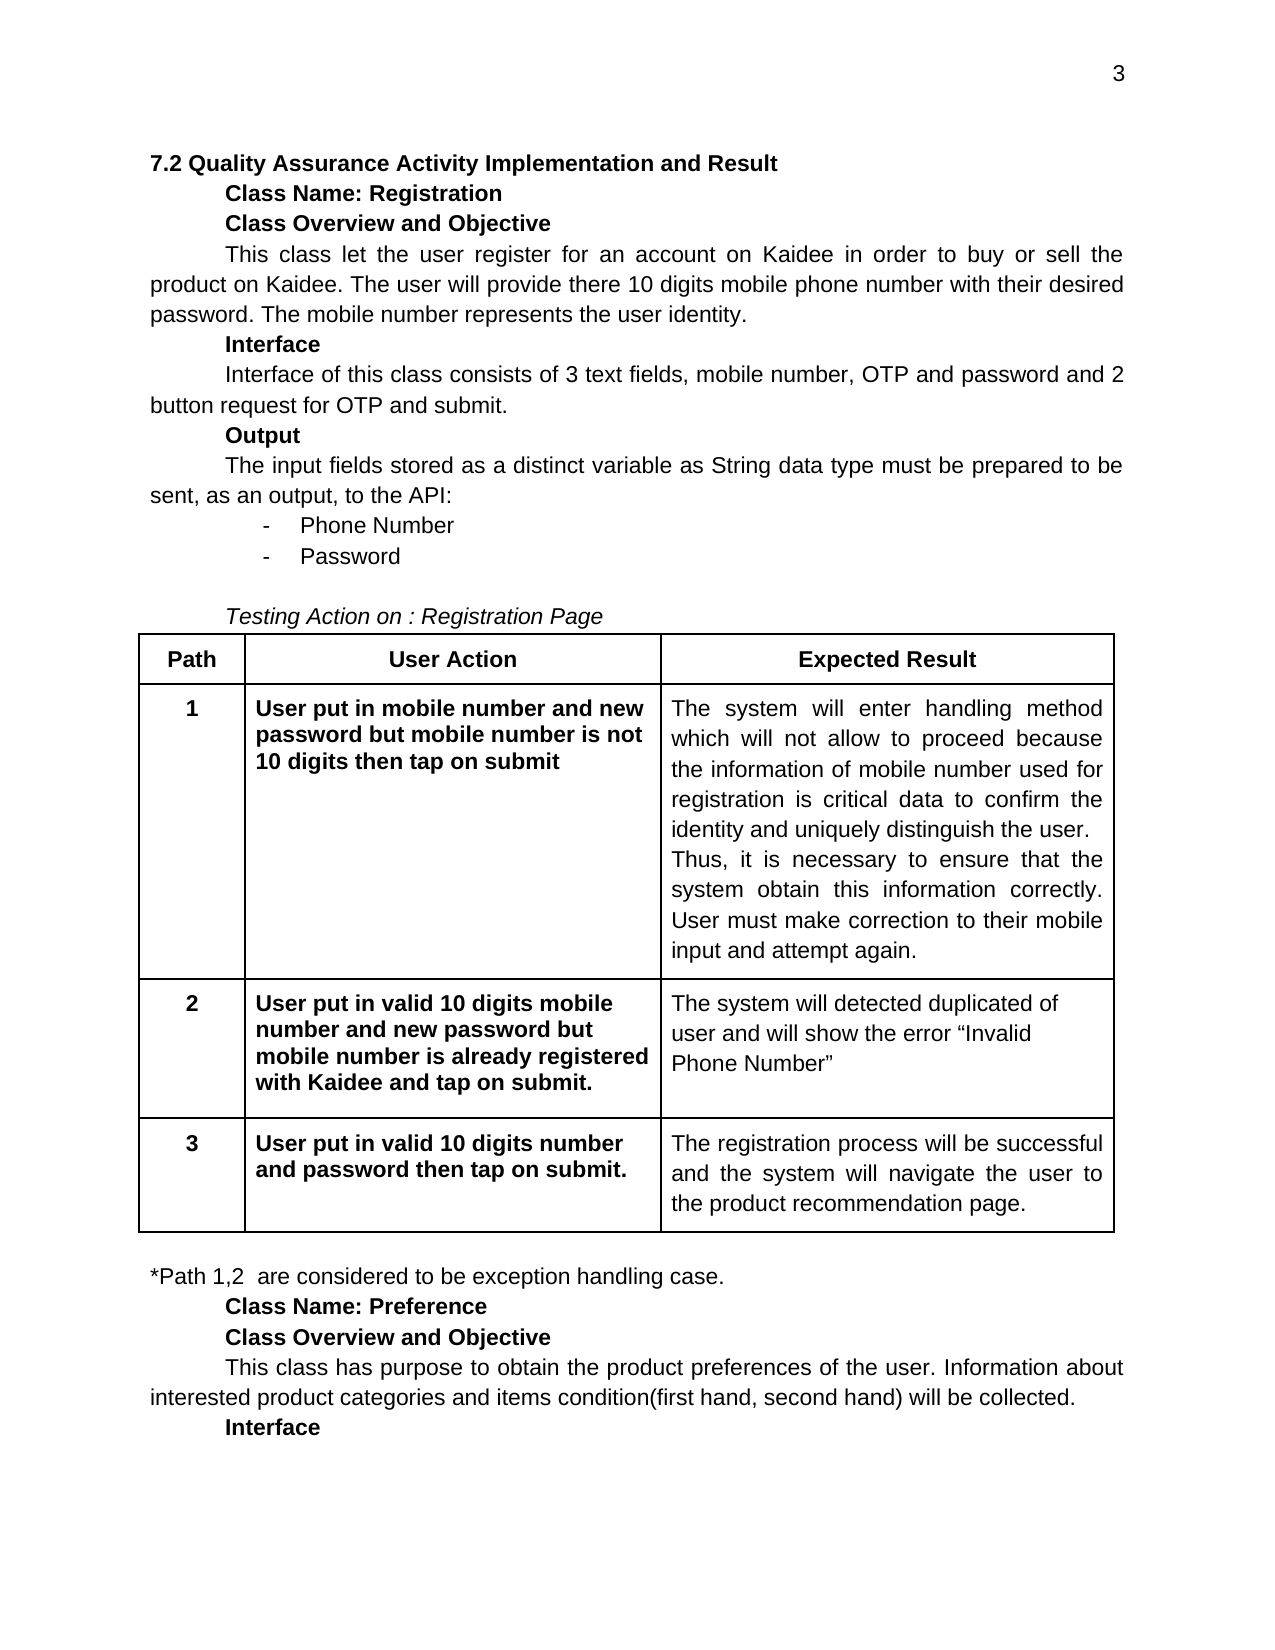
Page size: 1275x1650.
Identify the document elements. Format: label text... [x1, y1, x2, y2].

text Class Overview and Objective [150, 210, 1125, 237]
subtitle 7.2 Quality Assurance Activity Implementation and Result [150, 150, 1125, 176]
list Phone Number [262, 512, 1125, 539]
table_cell The system will detected duplicated of user and will show the error “Invalid Phone Number” [662, 980, 1113, 1117]
text This class has purpose to obtain the product preferences of the user. Information about interested product categories and items condition(first hand, second hand) will be collected. [150, 1354, 1125, 1410]
text Class Name: Preference [150, 1293, 1125, 1320]
text *Path 1,2 are considered to be exception handling case. [150, 1263, 1125, 1289]
text Class Overview and Objective [150, 1323, 1125, 1350]
text Interface [150, 1414, 1125, 1441]
table_cell 2 [140, 980, 244, 1117]
table_header User Action [246, 635, 660, 683]
text Interface [150, 331, 1125, 358]
table_cell User put in mobile number and new password but mobile number is not 10 digits then tap on submit [246, 685, 660, 977]
table_cell User put in valid 10 digits number and password then tap on submit. [246, 1119, 660, 1231]
table_cell The registration process will be successful and the system will navigate the user to the product recommendation page. [662, 1119, 1113, 1231]
table_header Path [140, 635, 244, 683]
text This class let the user register for an account on Kaidee in order to buy or sell the product on Kaidee. The user will provide there 10 digits mobile phone number with their desired password. The mobile number represents the user identity. [150, 241, 1125, 327]
table_cell The system will enter handling method which will not allow to proceed because the information of mobile number used for registration is critical data to confirm the identity and uniquely distinguish the user. Thus, it is necessary to ensure that the system obtain this information correctly. User must make correction to their mobile input and attempt again. [662, 685, 1113, 977]
table_cell User put in valid 10 digits mobile number and new password but mobile number is already registered with Kaidee and tap on submit. [246, 980, 660, 1117]
text Interface of this class consists of 3 text fields, mobile number, OTP and password and 2 button request for OTP and submit. [150, 361, 1125, 418]
table_cell 1 [140, 685, 244, 977]
text Class Name: Registration [150, 180, 1125, 207]
text Testing Action on : Registration Page [150, 603, 1125, 629]
text The input fields stored as a distinct variable as String data type must be prepared to be sent, as an output, to the API: [150, 452, 1125, 509]
list Password [262, 543, 1125, 569]
table_header Expected Result [662, 635, 1113, 683]
text Output [150, 422, 1125, 448]
table_cell 3 [140, 1119, 244, 1231]
